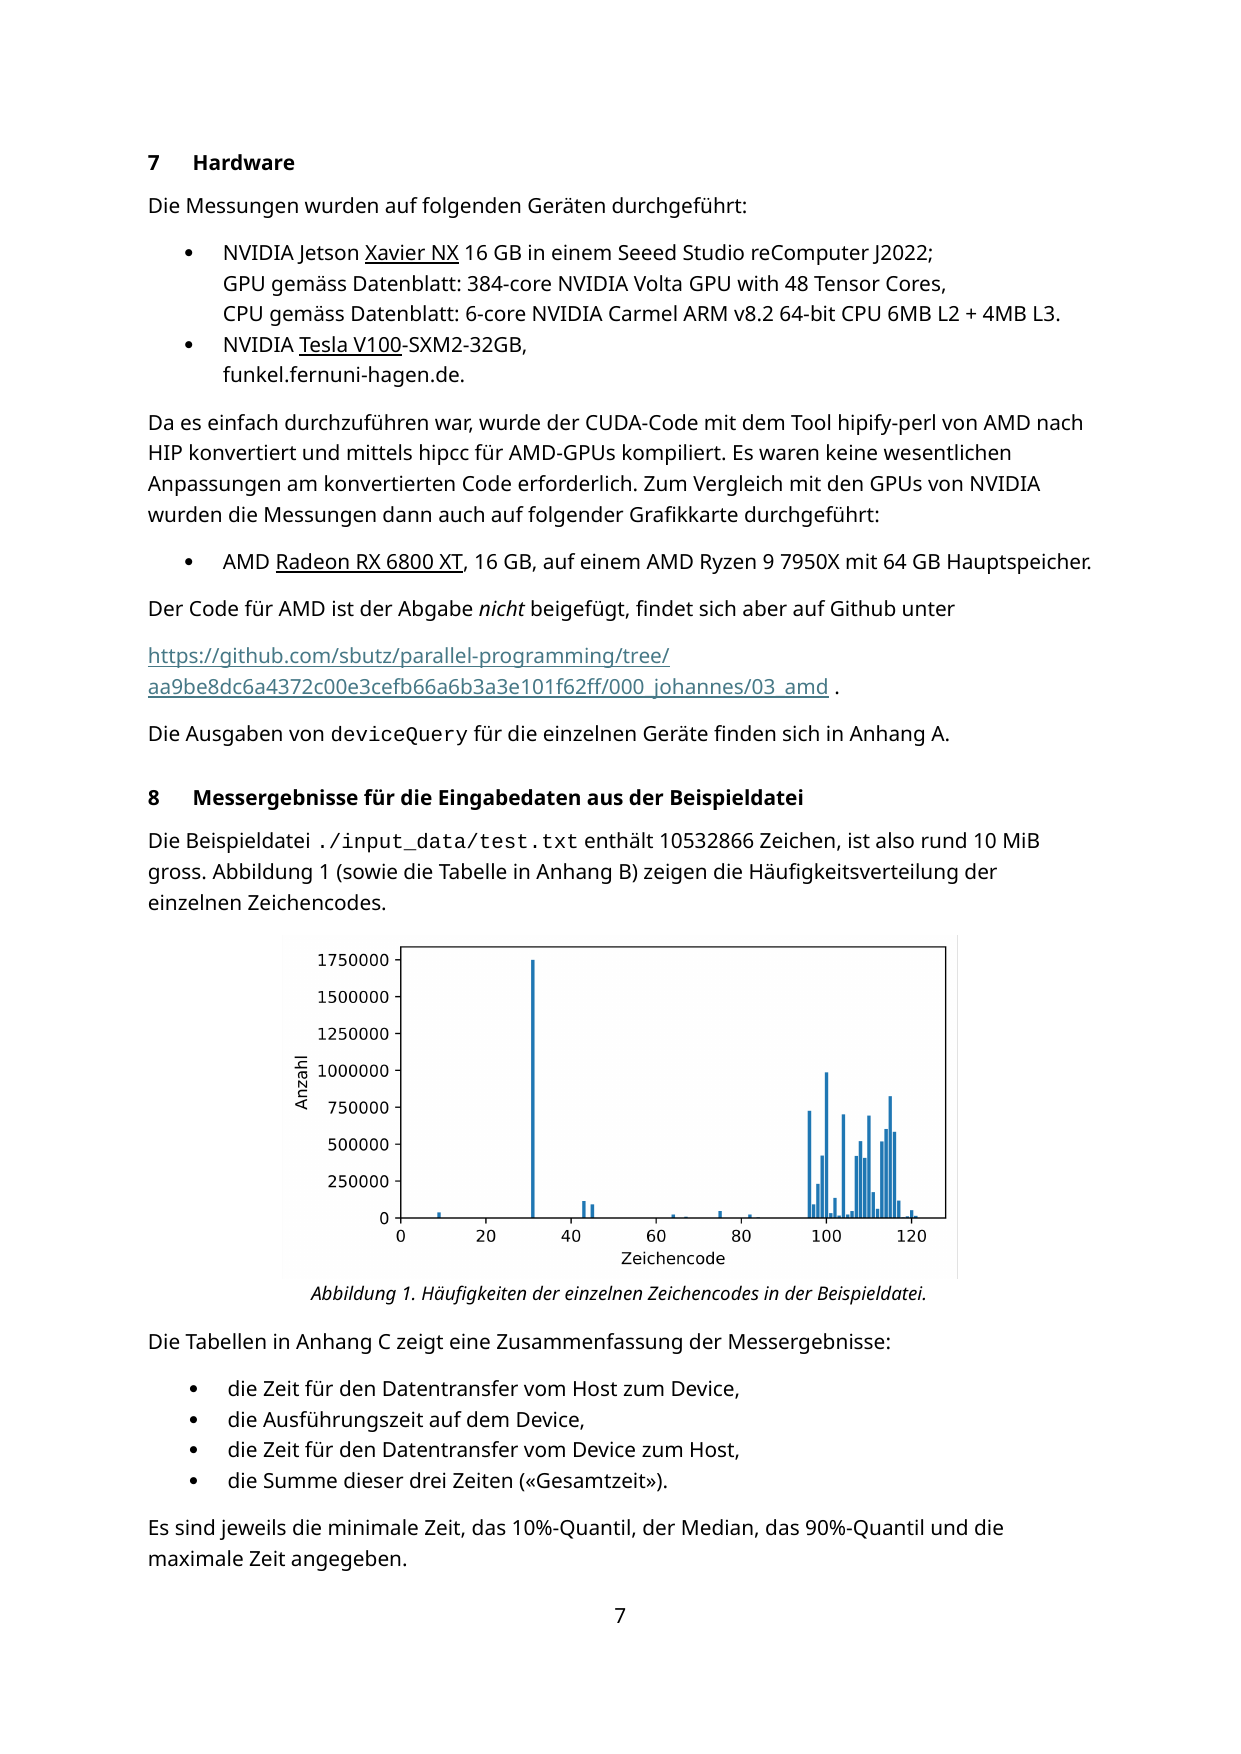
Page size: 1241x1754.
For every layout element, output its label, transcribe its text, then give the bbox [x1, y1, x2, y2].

list die Zeit für den Datentransfer vom Host zum Device, [190, 1374, 1093, 1402]
text Die Messungen wurden auf folgenden Geräten durchgeführt: [148, 191, 1093, 219]
text Abbildung 1. Häufigkeiten der einzelnen Zeichencodes in der Beispieldatei. [148, 1280, 1093, 1306]
list die Summe dieser drei Zeiten («Gesamtzeit»). [190, 1466, 1093, 1494]
subtitle Messergebnisse für die Eingabedaten aus der Beispieldatei [148, 783, 1093, 812]
text Die Ausgaben von deviceQuery für die einzelnen Geräte finden sich in Anhang A. [148, 719, 1093, 748]
text Die Tabellen in Anhang C zeigt eine Zusammenfassung der Messergebnisse: [148, 1327, 1093, 1355]
subtitle Hardware [148, 148, 1093, 176]
picture [282, 935, 958, 1279]
list NVIDIA Tesla V100-SXM2-32GB, [185, 330, 1093, 358]
list NVIDIA Jetson Xavier NX 16 GB in einem Seeed Studio reComputer J2022; GPU gemäss Datenblatt: 384-core NVIDIA Volta GPU with 48 Tensor Cores, CPU gemäss Datenblatt: 6-core NVIDIA Carmel ARM v8.2 64-bit CPU 6MB L2 + 4MB L3. [185, 238, 1093, 328]
text Die Beispieldatei ./input_data/test.txt enthält 10532866 Zeichen, ist also rund 10 MiB gross. Abbildung 1 (sowie die Tabelle in Anhang B) zeigen die Häufigkeitsverteilung der einzelnen Zeichencodes. [148, 827, 1093, 916]
list die Ausführungszeit auf dem Device, [190, 1405, 1093, 1433]
list funkel.fernuni-hagen.de. [223, 361, 1093, 389]
list AMD Radeon RX 6800 XT, 16 GB, auf einem AMD Ryzen 9 7950X mit 64 GB Hauptspeicher. [185, 547, 1093, 575]
list die Zeit für den Datentransfer vom Device zum Host, [190, 1435, 1093, 1464]
text https://github.com/sbutz/parallel-programming/tree/aa9be8dc6a4372c00e3cefb66a6b3a3e101f62ff/000_johannes/03_amd . [148, 642, 1093, 701]
text Der Code für AMD ist der Abgabe nicht beigefügt, findet sich aber auf Github unter [148, 594, 1093, 623]
text Da es einfach durchzuführen war, wurde der CUDA-Code mit dem Tool hipify-perl von AMD nach HIP konvertiert und mittels hipcc für AMD-GPUs kompiliert. Es waren keine wesentlichen Anpassungen am konvertierten Code erforderlich. Zum Vergleich mit den GPUs von NVIDIA wurden die Messungen dann auch auf folgender Grafikkarte durchgeführt: [148, 408, 1093, 528]
text Es sind jeweils die minimale Zeit, das 10%-Quantil, der Median, das 90%-Quantil und die maximale Zeit angegeben. [148, 1513, 1093, 1572]
